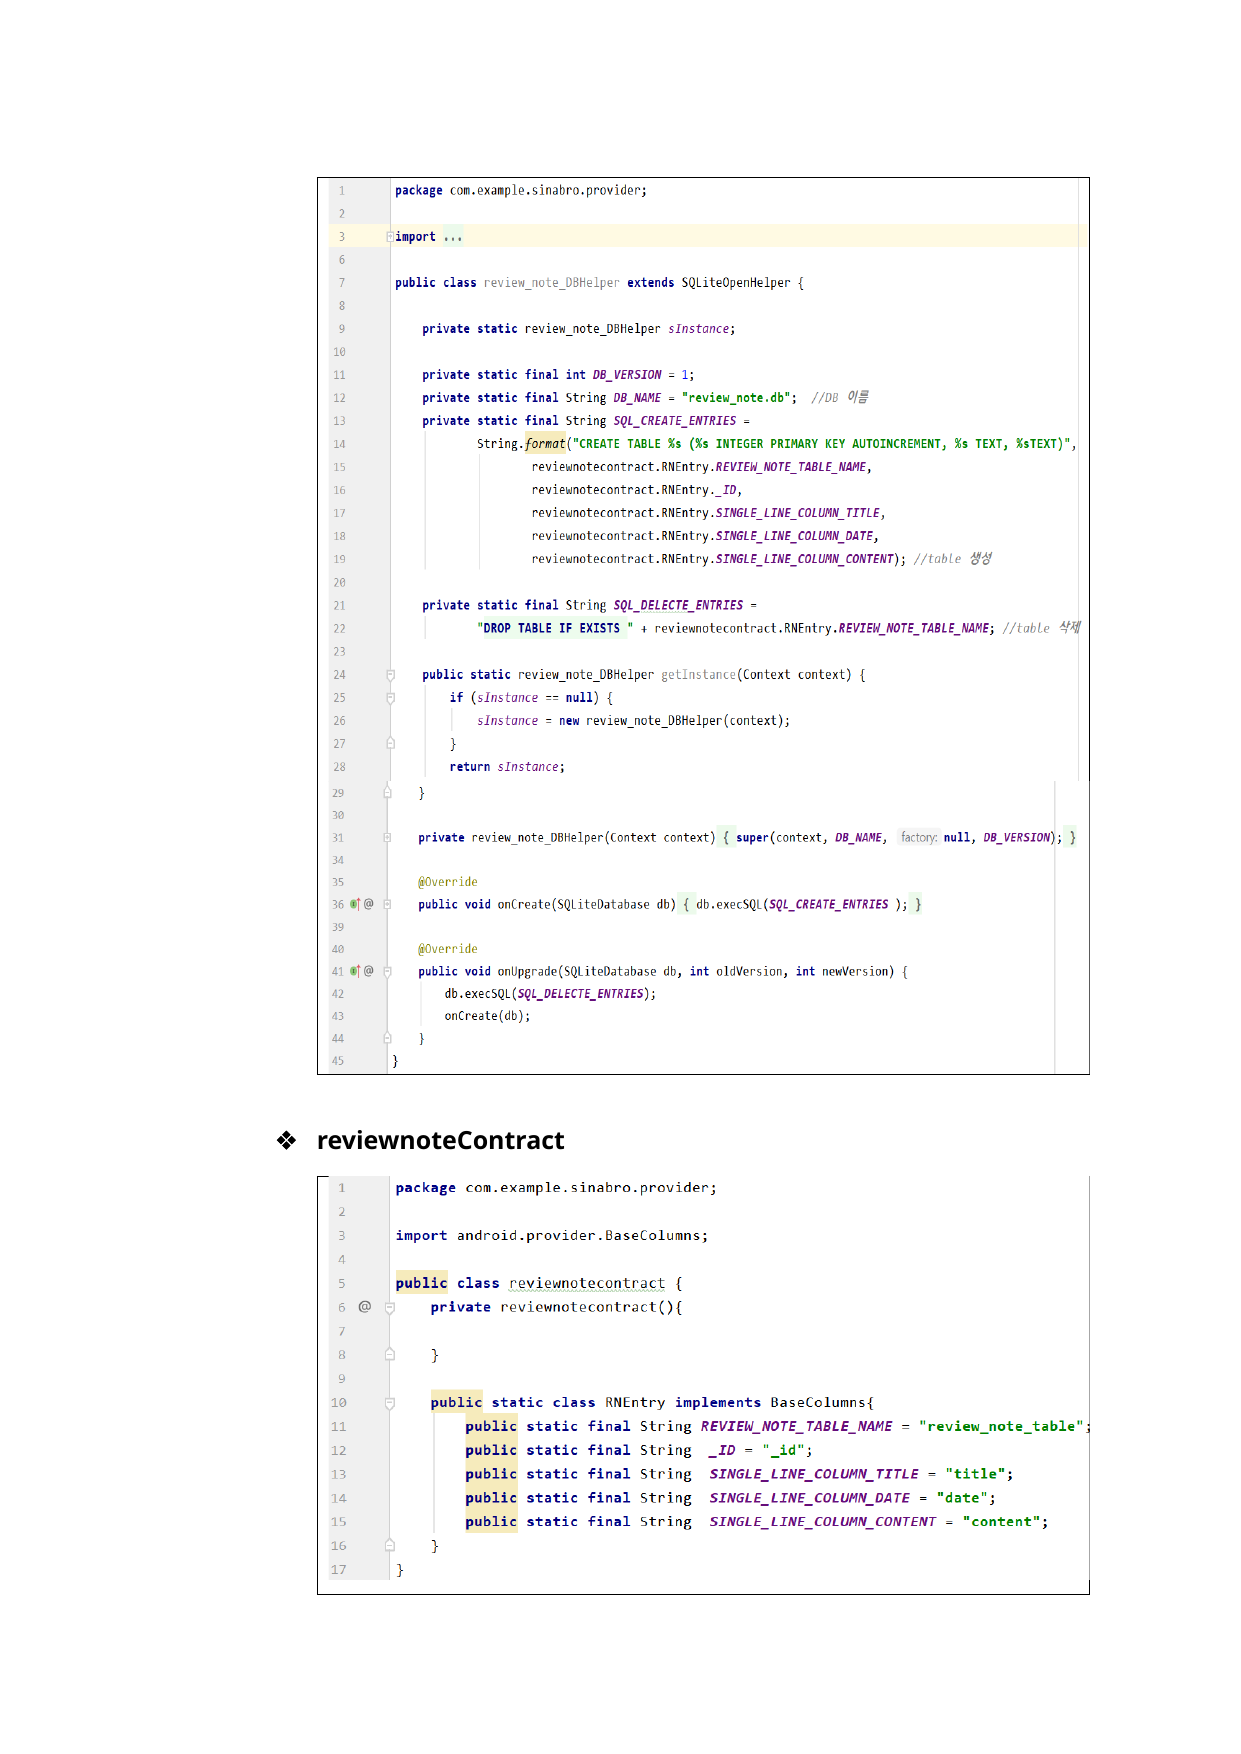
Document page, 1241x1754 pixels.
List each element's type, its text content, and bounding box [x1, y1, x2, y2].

picture [328, 178, 1090, 1074]
picture [328, 1176, 1090, 1580]
table_header [318, 1177, 1089, 1593]
table_header [318, 178, 328, 1074]
list reviewnoteContract [275, 1122, 1090, 1156]
